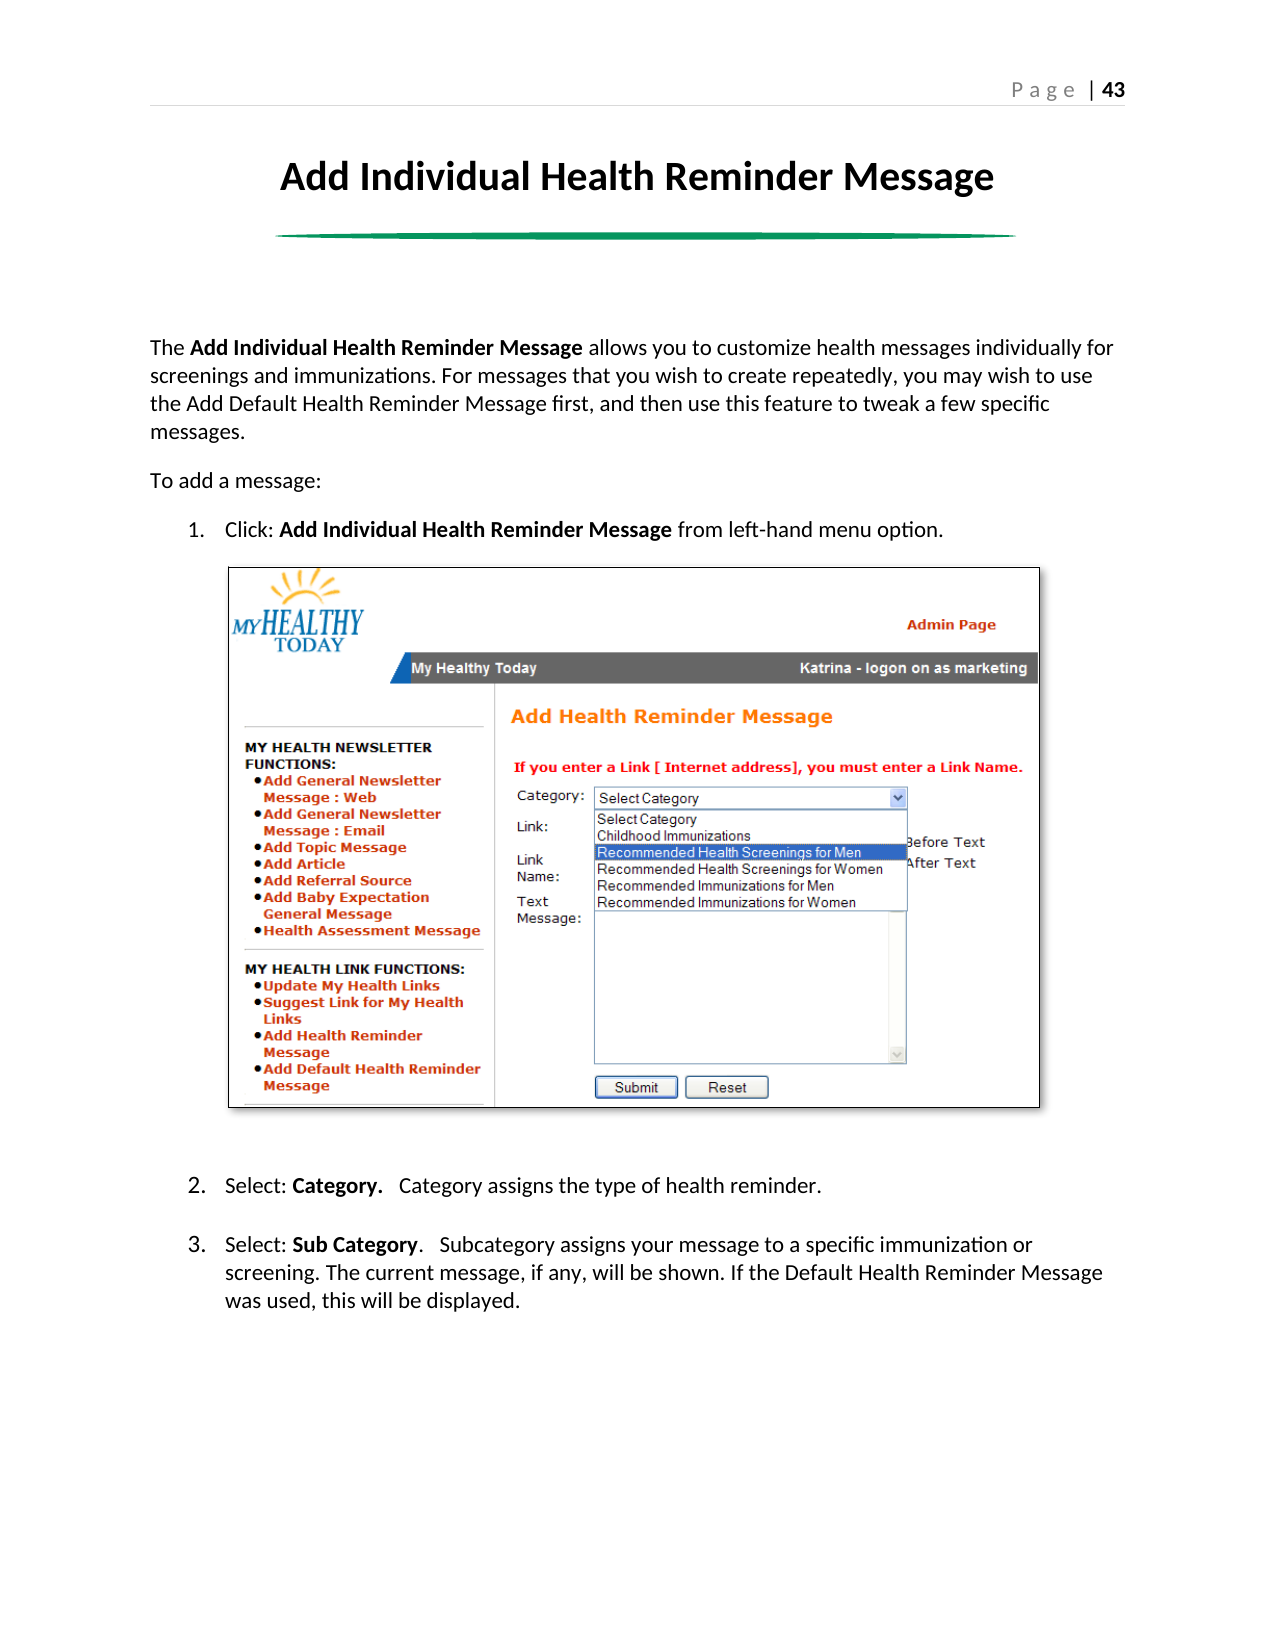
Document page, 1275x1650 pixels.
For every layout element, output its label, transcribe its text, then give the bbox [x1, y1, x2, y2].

list Click: Add Individual Health Reminder Message from left-hand menu option. [187, 515, 1125, 543]
text The Add Individual Health Reminder Message allows you to customize health messages individually for screenings and immunizations. For messages that you wish to create repeatedly, you may wish to use the Add Default Health Reminder Message first, and then use this feature to tweak a few specific messages. [150, 333, 1125, 445]
text To add a message: [150, 466, 1125, 494]
list Select: Sub Category. Subcategory assigns your message to a specific immunization or screening. The current message, if any, will be shown. If the Default Health Reminder Message was used, this will be displayed. [187, 1228, 1125, 1314]
list Select: Category. Category assigns the type of health reminder. [187, 1169, 1125, 1200]
subtitle Add Individual Health Reminder Message [150, 150, 1125, 201]
picture [229, 568, 1039, 1107]
